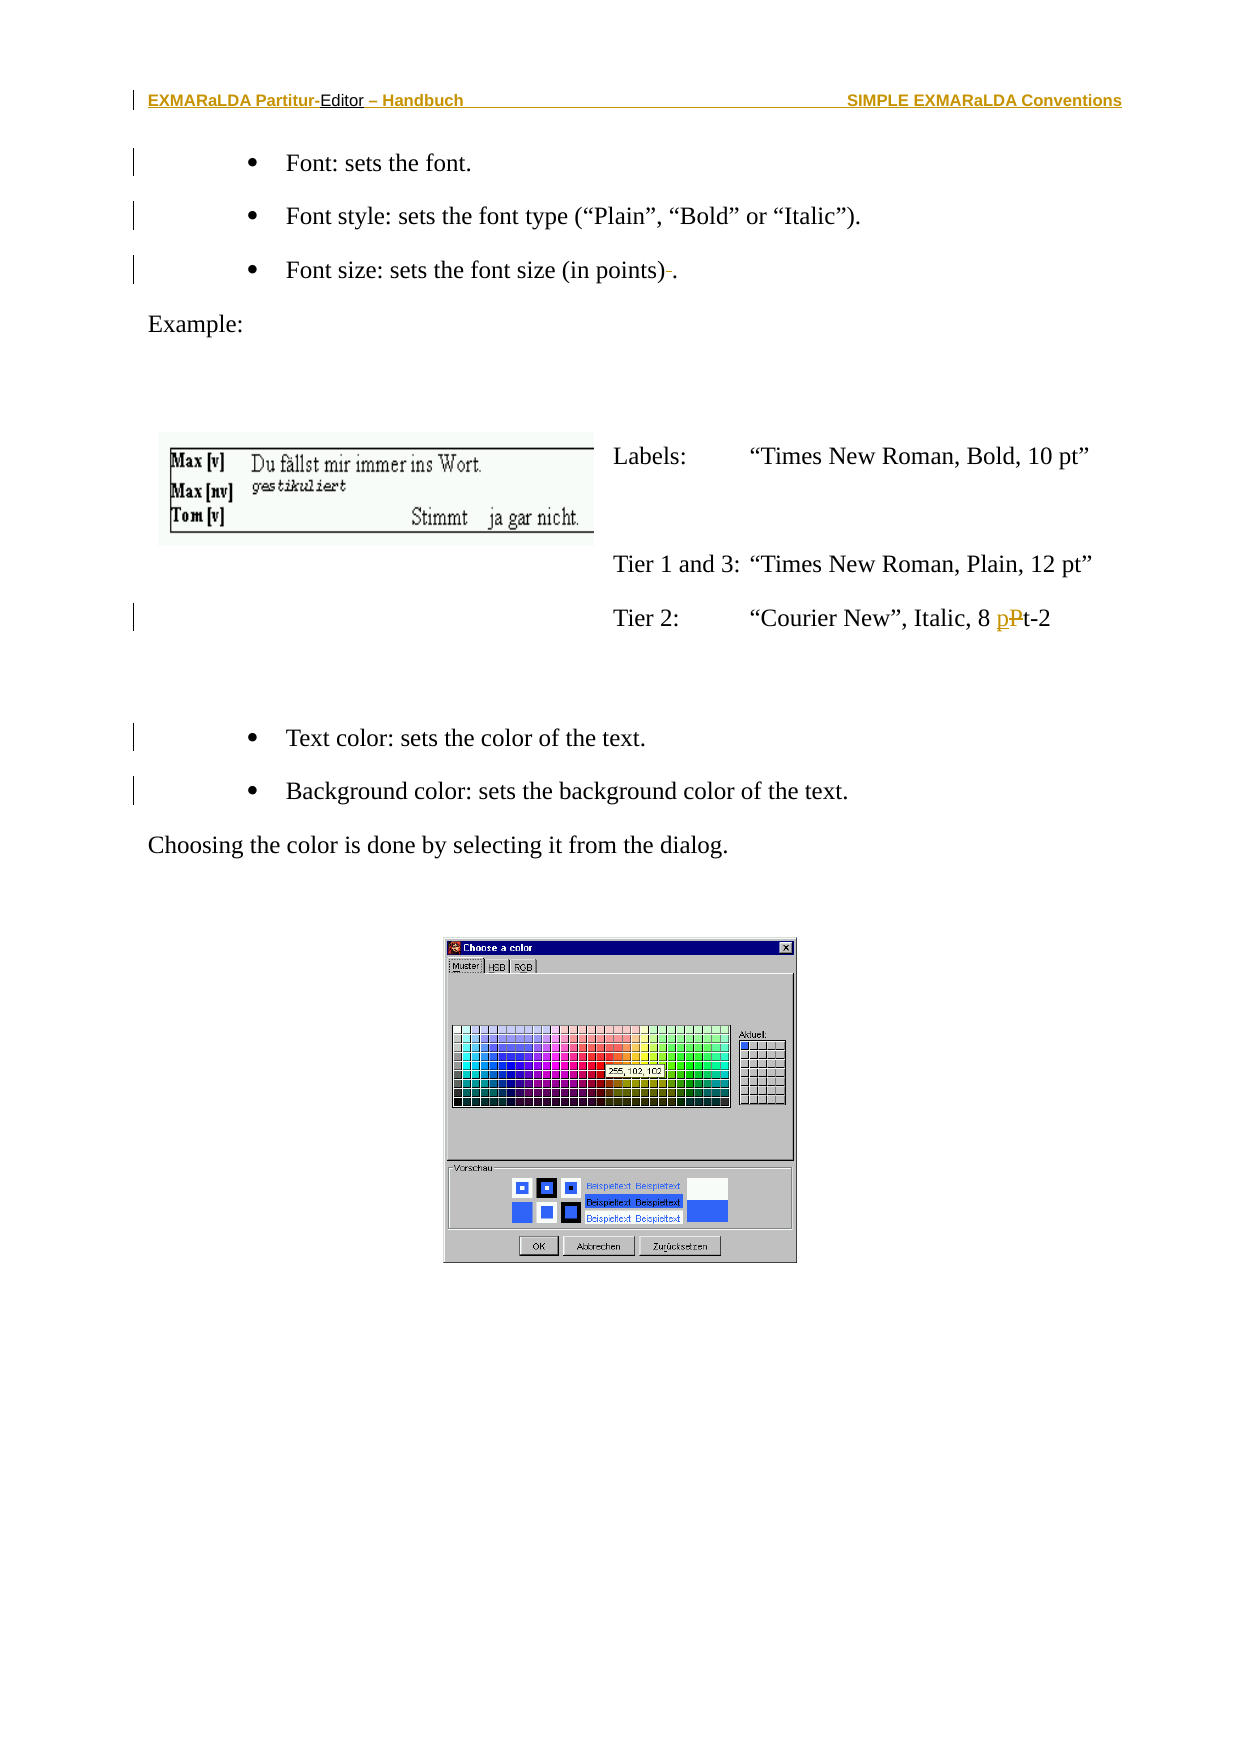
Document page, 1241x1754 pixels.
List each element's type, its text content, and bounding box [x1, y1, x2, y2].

list Font: sets the font. [248, 148, 1093, 176]
list Font size: sets the font size (in points). [248, 255, 1093, 284]
picture [443, 937, 797, 1263]
list Text color: sets the color of the text. [248, 723, 1093, 751]
table_header [148, 416, 602, 710]
list Background color: sets the background color of the text. [248, 776, 1093, 805]
picture [158, 432, 594, 546]
text Choosing the color is done by selecting it from the dialog. [148, 830, 1093, 859]
table_header Labels: “Times New Roman, Bold, 10 pt” Tier 1 and 3: “Times New Roman, Plain, 12 pt” Tier 2: “Courier New”, Italic, 8 t-2 [602, 416, 1133, 710]
text Example: [148, 309, 1093, 338]
list Font style: sets the font type (“Plain”, “Bold” or “Italic”). [248, 201, 1093, 230]
